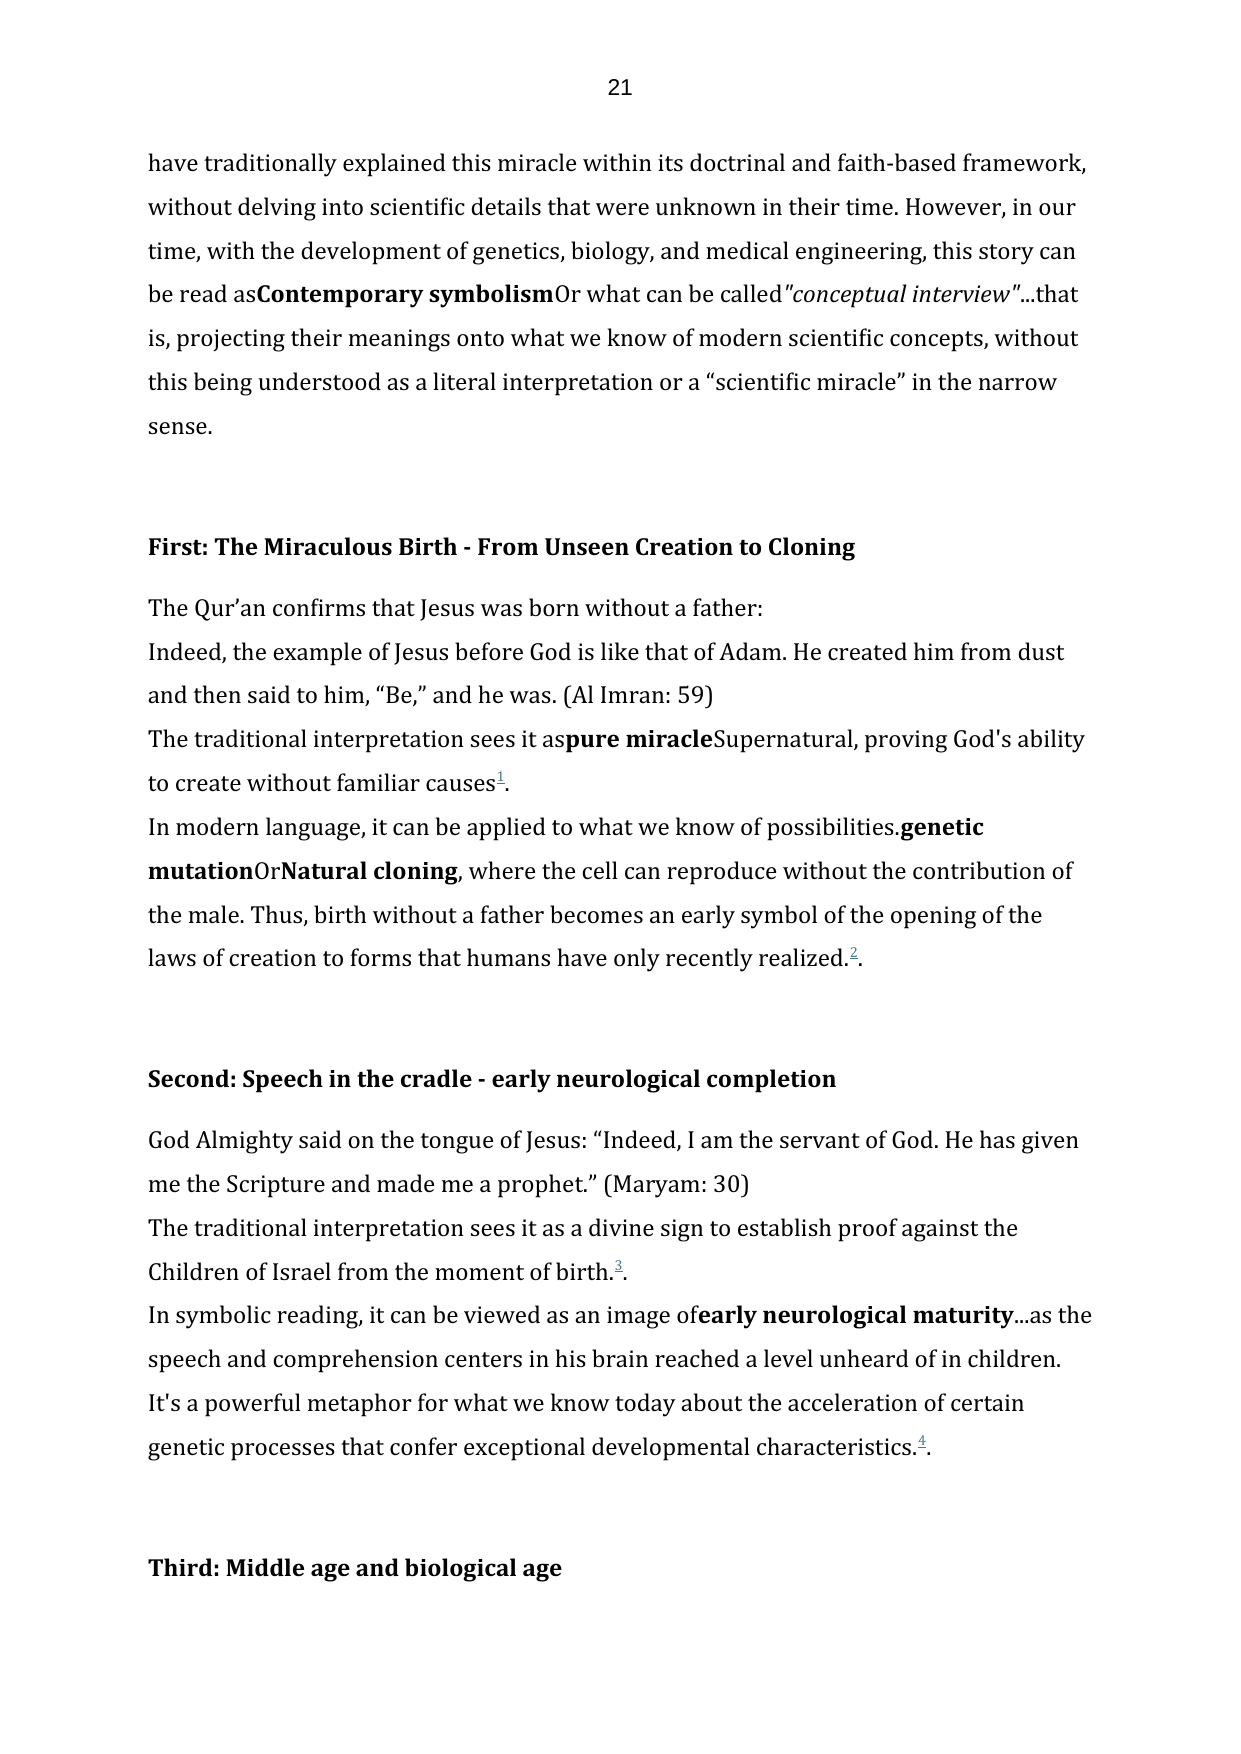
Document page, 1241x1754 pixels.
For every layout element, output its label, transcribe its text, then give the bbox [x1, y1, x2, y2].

text First: The Miraculous Birth - From Unseen Creation to Cloning [148, 532, 1093, 561]
text The Qur’an confirms that Jesus was born without a father: Indeed, the example of Jesus before God is like that of Adam. He created him from dust and then said to him, “Be,” and he was. (Al Imran: 59) The traditional interpretation sees it aspure miracleSupernatural, proving God's ability to create without familiar causes1. In modern language, it can be applied to what we know of possibilities.genetic mutationOrNatural cloning, where the cell can reproduce without the contribution of the male. Thus, birth without a father becomes an early symbol of the opening of the laws of creation to forms that humans have only recently realized.2. [148, 592, 1093, 972]
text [148, 148, 1093, 440]
text Third: Middle age and biological age [148, 1553, 1093, 1582]
text Second: Speech in the cradle - early neurological completion [148, 1064, 1093, 1093]
text God Almighty said on the tongue of Jesus: “Indeed, I am the servant of God. He has given me the Scripture and made me a prophet.” (Maryam: 30) The traditional interpretation sees it as a divine sign to establish proof against the Children of Israel from the moment of birth.3. In symbolic reading, it can be viewed as an image ofearly neurological maturity...as the speech and comprehension centers in his brain reached a level unheard of in children. It's a powerful metaphor for what we know today about the acceleration of certain genetic processes that confer exceptional developmental characteristics.4. [148, 1125, 1093, 1461]
